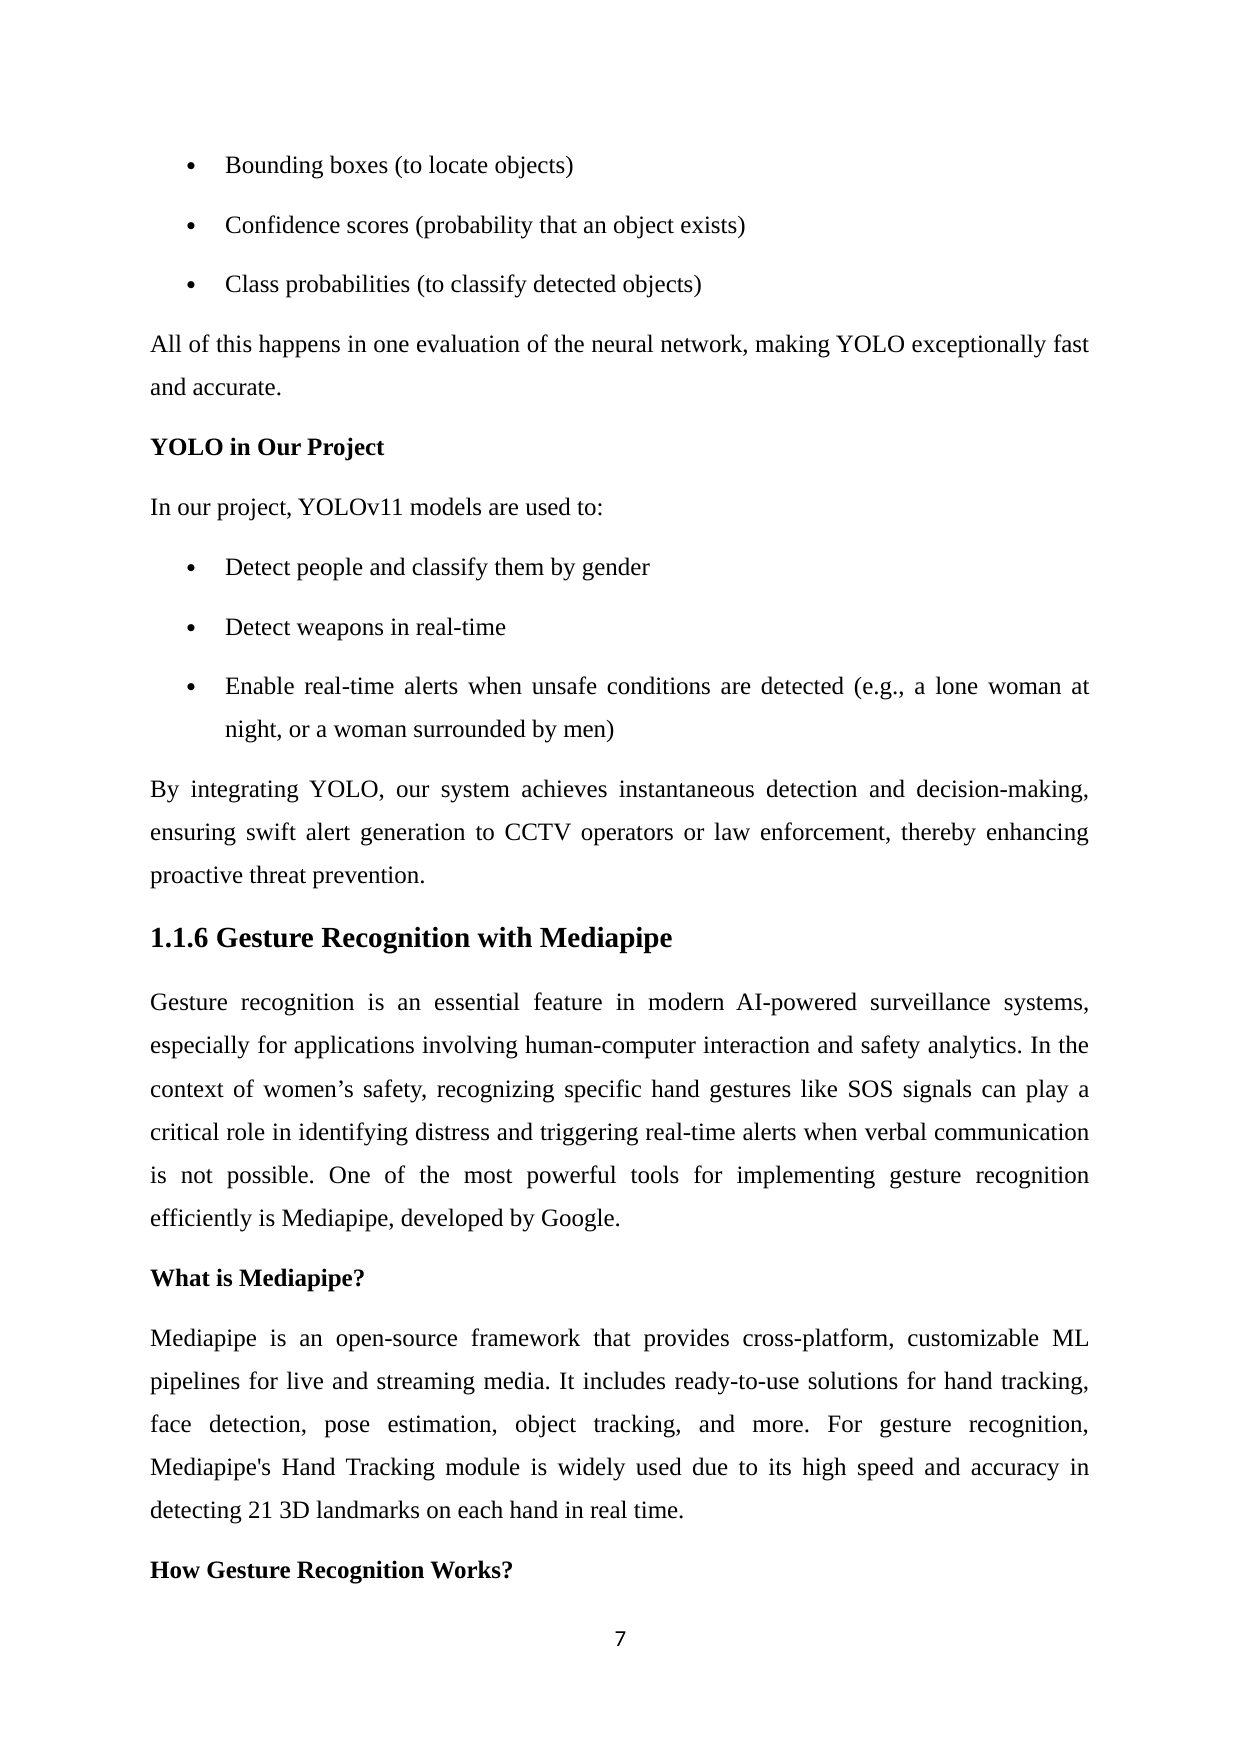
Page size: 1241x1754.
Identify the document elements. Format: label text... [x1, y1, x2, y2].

text YOLO in Our Project [150, 432, 1090, 461]
text Mediapipe is an open-source framework that provides cross-platform, customizable ML pipelines for live and streaming media. It includes ready-to-use solutions for hand tracking, face detection, pose estimation, object tracking, and more. For gesture recognition, Mediapipe's Hand Tracking module is widely used due to its high speed and accuracy in detecting 21 3D landmarks on each hand in real time. [150, 1323, 1090, 1524]
text 1.1.6 Gesture Recognition with Mediapipe [150, 920, 1090, 954]
list Detect weapons in real-time [187, 612, 1090, 640]
text In our project, YOLOv11 models are used to: [150, 492, 1090, 521]
text What is Mediapipe? [150, 1263, 1090, 1292]
text By integrating YOLO, our system achieves instantaneous detection and decision-making, ensuring swift alert generation to CCTV operators or law enforcement, thereby enhancing proactive threat prevention. [150, 774, 1090, 889]
text All of this happens in one evaluation of the neural network, making YOLO exceptionally fast and accurate. [150, 329, 1090, 401]
text Gesture recognition is an essential feature in modern AI-powered surveillance systems, especially for applications involving human-computer interaction and safety analytics. In the context of women’s safety, recognizing specific hand gestures like SOS signals can play a critical role in identifying distress and triggering real-time alerts when verbal communication is not possible. One of the most powerful tools for implementing gesture recognition efficiently is Mediapipe, developed by Google. [150, 987, 1090, 1232]
text How Gesture Recognition Works? [150, 1555, 1090, 1584]
list Enable real-time alerts when unsafe conditions are detected (e.g., a lone woman at night, or a woman surrounded by men) [187, 671, 1090, 743]
list Bounding boxes (to locate objects) [187, 150, 1090, 179]
list Confidence scores (probability that an object exists) [187, 210, 1090, 238]
list Detect people and classify them by gender [187, 552, 1090, 581]
list Class probabilities (to classify detected objects) [187, 269, 1090, 298]
